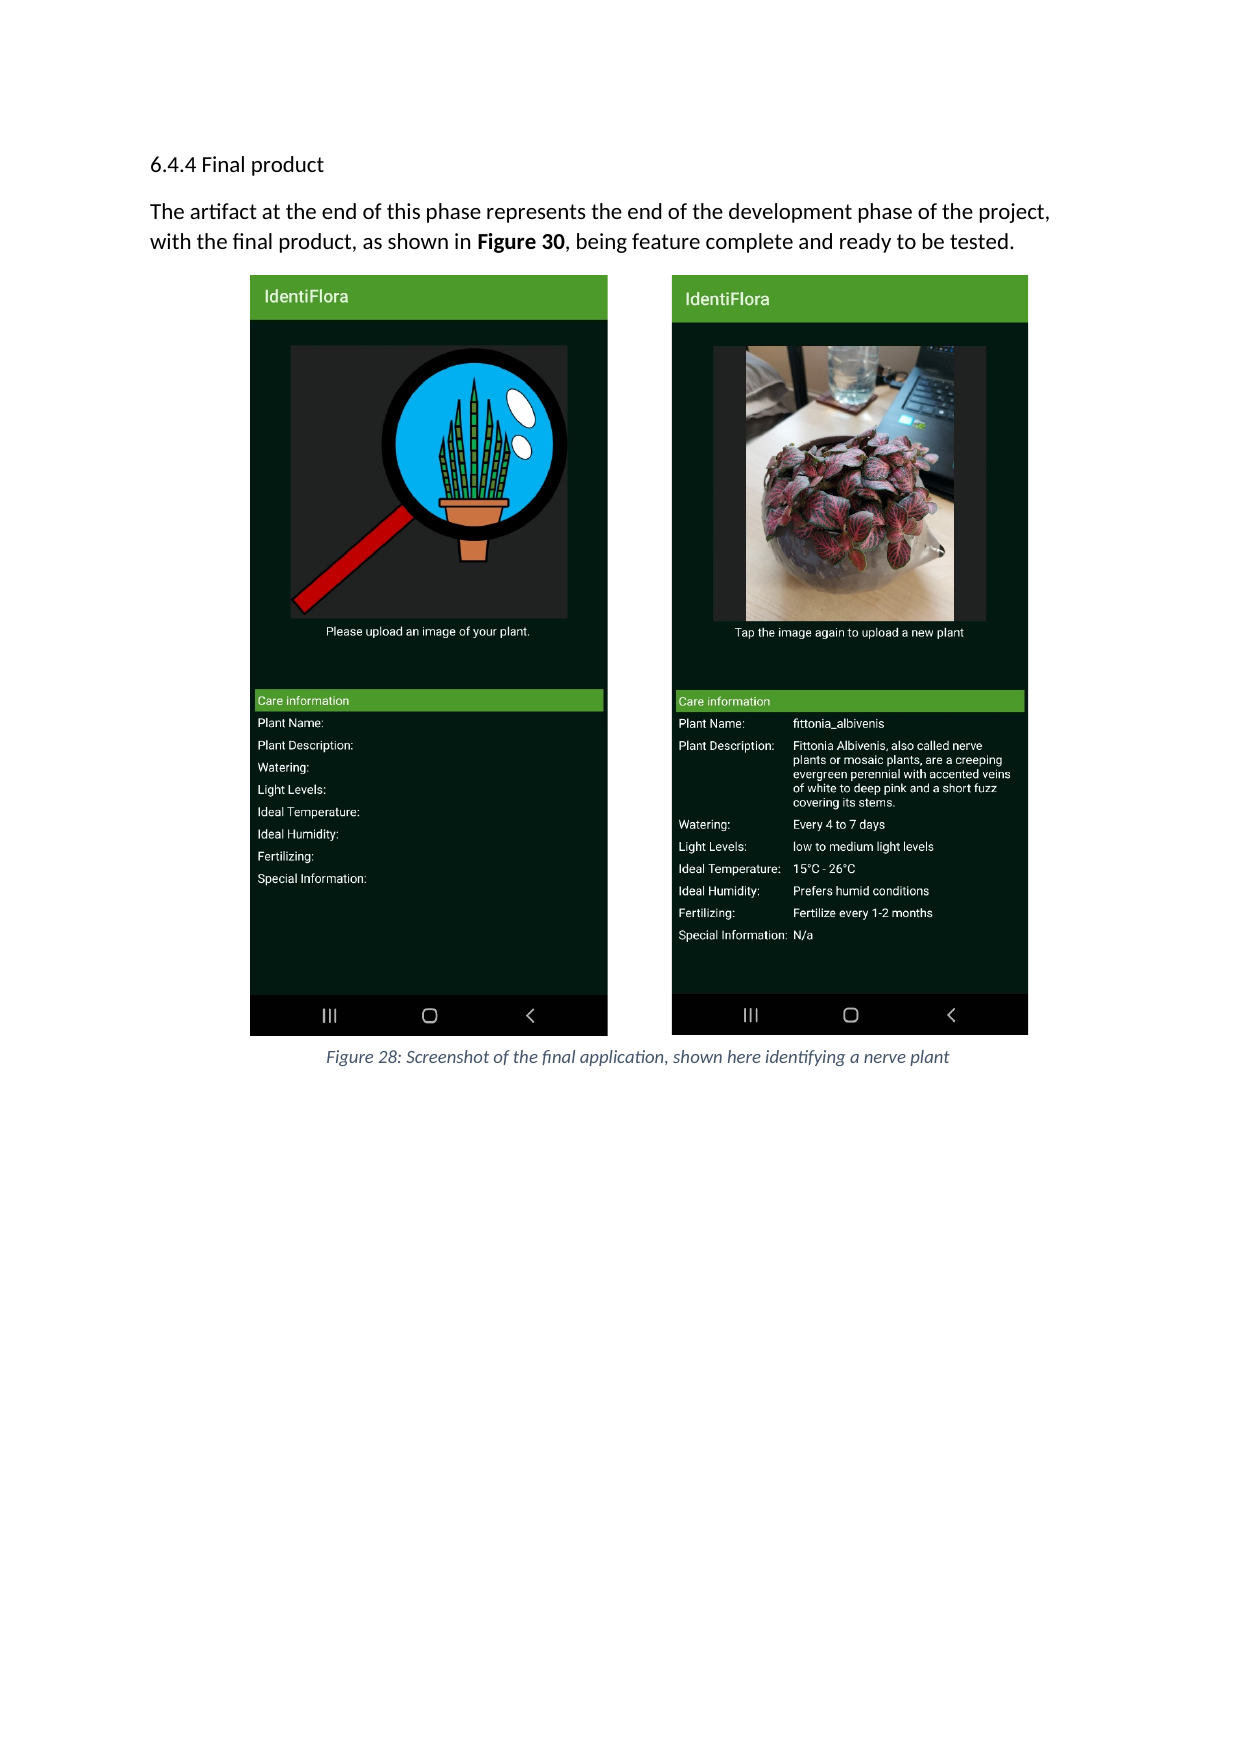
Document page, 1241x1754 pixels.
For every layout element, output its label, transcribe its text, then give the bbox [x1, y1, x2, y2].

picture [250, 275, 608, 1036]
text 6.4.4 Final product [150, 150, 1090, 178]
text The artifact at the end of this phase represents the end of the development phase of the project, with the final product, as shown in Figure 30, being feature complete and ready to be tested. [150, 197, 1090, 255]
picture [671, 275, 1029, 1035]
